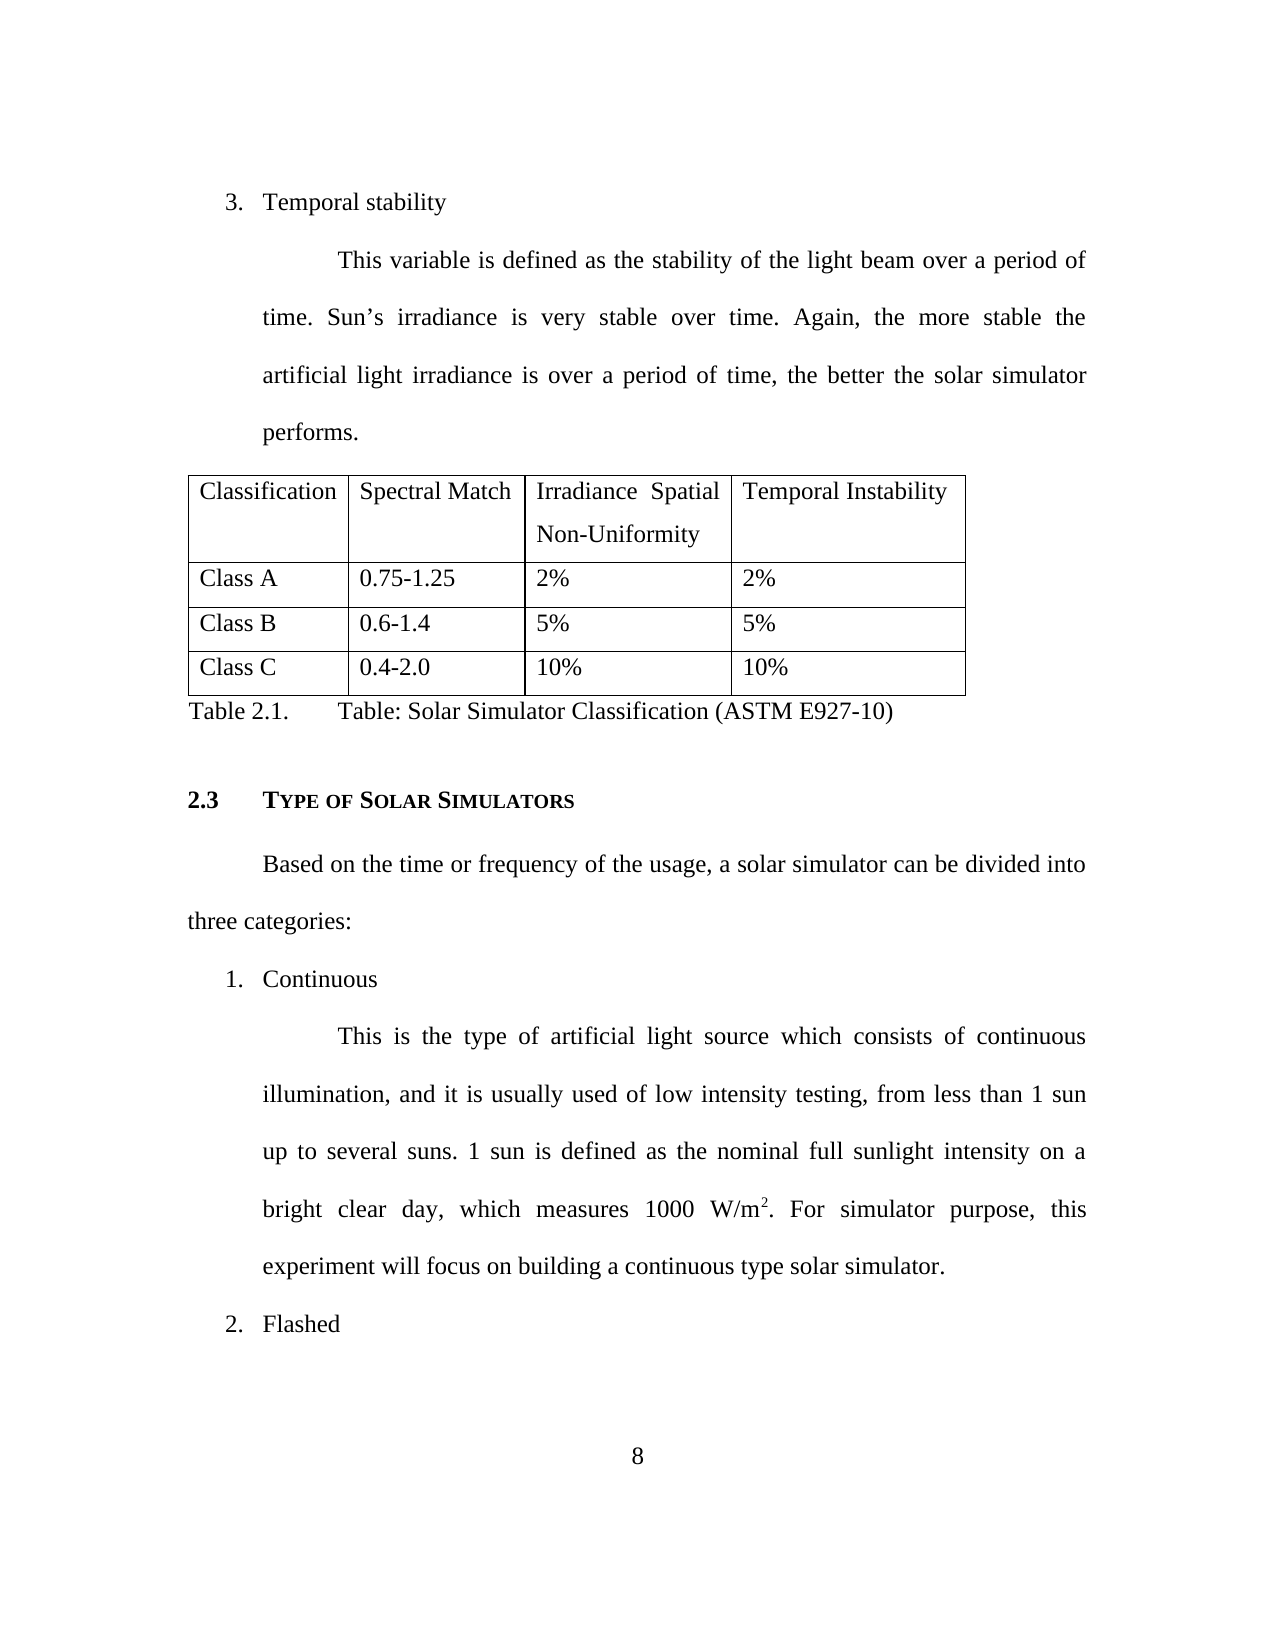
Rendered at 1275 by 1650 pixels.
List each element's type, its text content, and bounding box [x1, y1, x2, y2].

list This is the type of artificial light source which consists of continuous illumination, and it is usually used of low intensity testing, from less than 1 sun up to several suns. 1 sun is defined as the nominal full sunlight intensity on a bright clear day, which measures 1000 W/m2. For simulator purpose, this experiment will focus on building a continuous type solar simulator. [262, 1021, 1087, 1280]
table_header Irradiance Spatial Non-Uniformity [526, 476, 731, 562]
subtitle Table: Solar Simulator Classification (ASTM E927-10) [188, 696, 1087, 725]
list Continuous [225, 964, 1087, 992]
table_cell 0.6-1.4 [349, 608, 524, 651]
subtitle Type of Solar Simulators [187, 785, 1087, 814]
table_header Classification [189, 476, 348, 562]
list Temporal stability [225, 187, 1087, 216]
table_cell 0.4-2.0 [349, 652, 524, 695]
table_cell 0.75-1.25 [349, 563, 524, 607]
table_cell Class C [189, 652, 348, 695]
table_cell 2% [526, 563, 731, 607]
table_cell 5% [526, 608, 731, 651]
list This variable is defined as the stability of the light beam over a period of time. Sun’s irradiance is very stable over time. Again, the more stable the artificial light irradiance is over a period of time, the better the solar simulator performs. [262, 245, 1087, 446]
table_cell 5% [732, 608, 965, 651]
table_cell Class A [189, 563, 348, 607]
table_header Temporal Instability [732, 476, 965, 562]
table_cell 10% [526, 652, 731, 695]
list Flashed [225, 1309, 1087, 1337]
table_cell 10% [732, 652, 965, 695]
table_cell Class B [189, 608, 348, 651]
table_cell 2% [732, 563, 965, 607]
table_header Spectral Match [349, 476, 524, 562]
text Based on the time or frequency of the usage, a solar simulator can be divided into three categories: [187, 849, 1087, 935]
